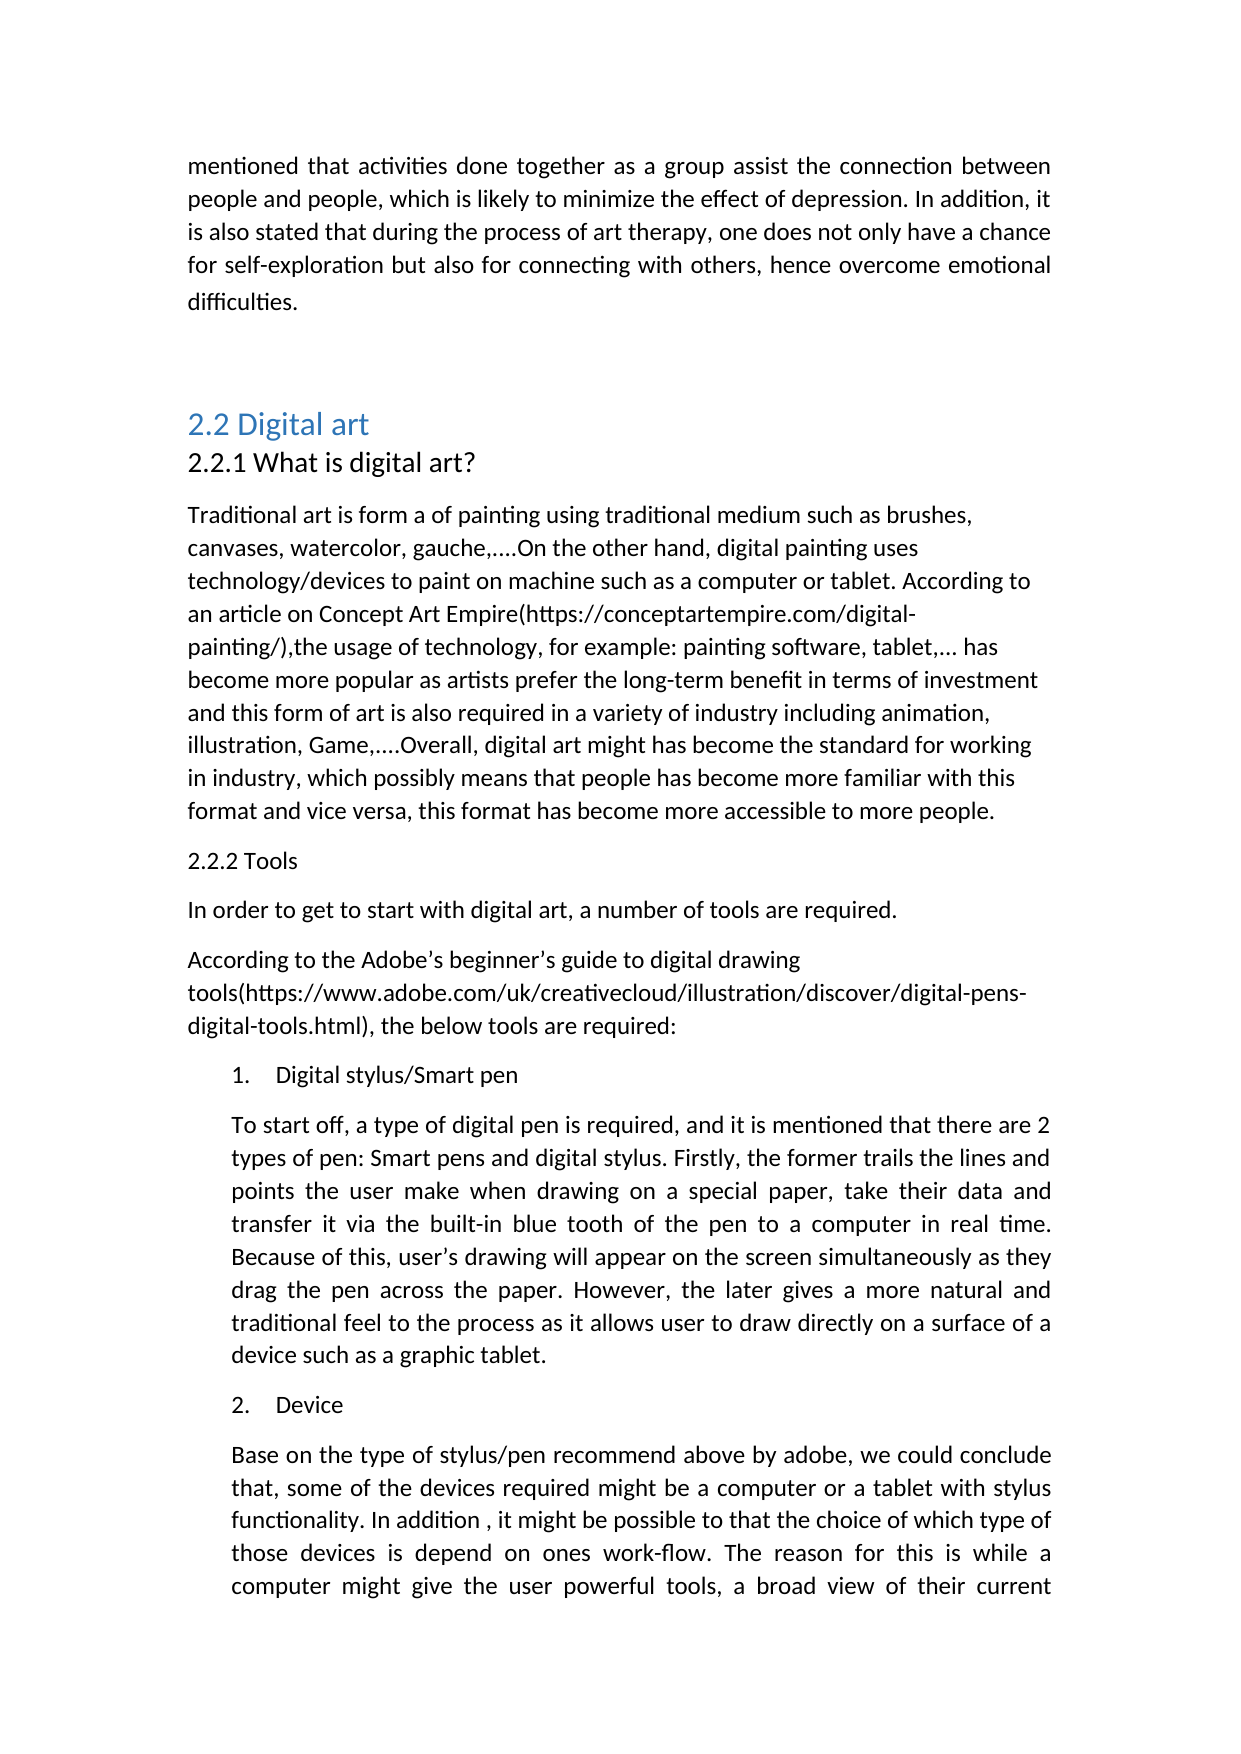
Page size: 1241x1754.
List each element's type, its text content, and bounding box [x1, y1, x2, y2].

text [187, 150, 1053, 318]
list Device [231, 1389, 1053, 1420]
text To start off, a type of digital pen is required, and it is mentioned that there are 2 types of pen: Smart pens and digital stylus. Firstly, the former trails the lines and points the user make when drawing on a special paper, take their data and transfer it via the built-in blue tooth of the pen to a computer in real time. Because of this, user’s drawing will appear on the screen simultaneously as they drag the pen across the paper. However, the later gives a more natural and traditional feel to the process as it allows user to draw directly on a surface of a device such as a graphic tablet. [231, 1109, 1053, 1370]
text According to the Adobe’s beginner’s guide to digital drawing tools(https://www.adobe.com/uk/creativecloud/illustration/discover/digital-pens-digital-tools.html), the below tools are required: [187, 944, 1053, 1041]
text In order to get to start with digital art, a number of tools are required. [187, 894, 1053, 925]
list Digital stylus/Smart pen [231, 1059, 1053, 1090]
text 2.2.2 Tools [187, 845, 1053, 876]
text Traditional art is form a of painting using traditional medium such as brushes, canvases, watercolor, gauche,....On the other hand, digital painting uses technology/devices to paint on machine such as a computer or tablet. According to an article on Concept Art Empire(https://conceptartempire.com/digital-painting/),the usage of technology, for example: painting software, tablet,... has become more popular as artists prefer the long-term benefit in terms of investment and this form of art is also required in a variety of industry including animation, illustration, Game,....Overall, digital art might has become the standard for working in industry, which possibly means that people has become more familiar with this format and vice versa, this format has become more accessible to more people. [187, 499, 1053, 826]
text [231, 1439, 1053, 1601]
subtitle 2.2 Digital art [187, 403, 1053, 444]
text 2.2.1 What is digital art? [187, 444, 1053, 480]
